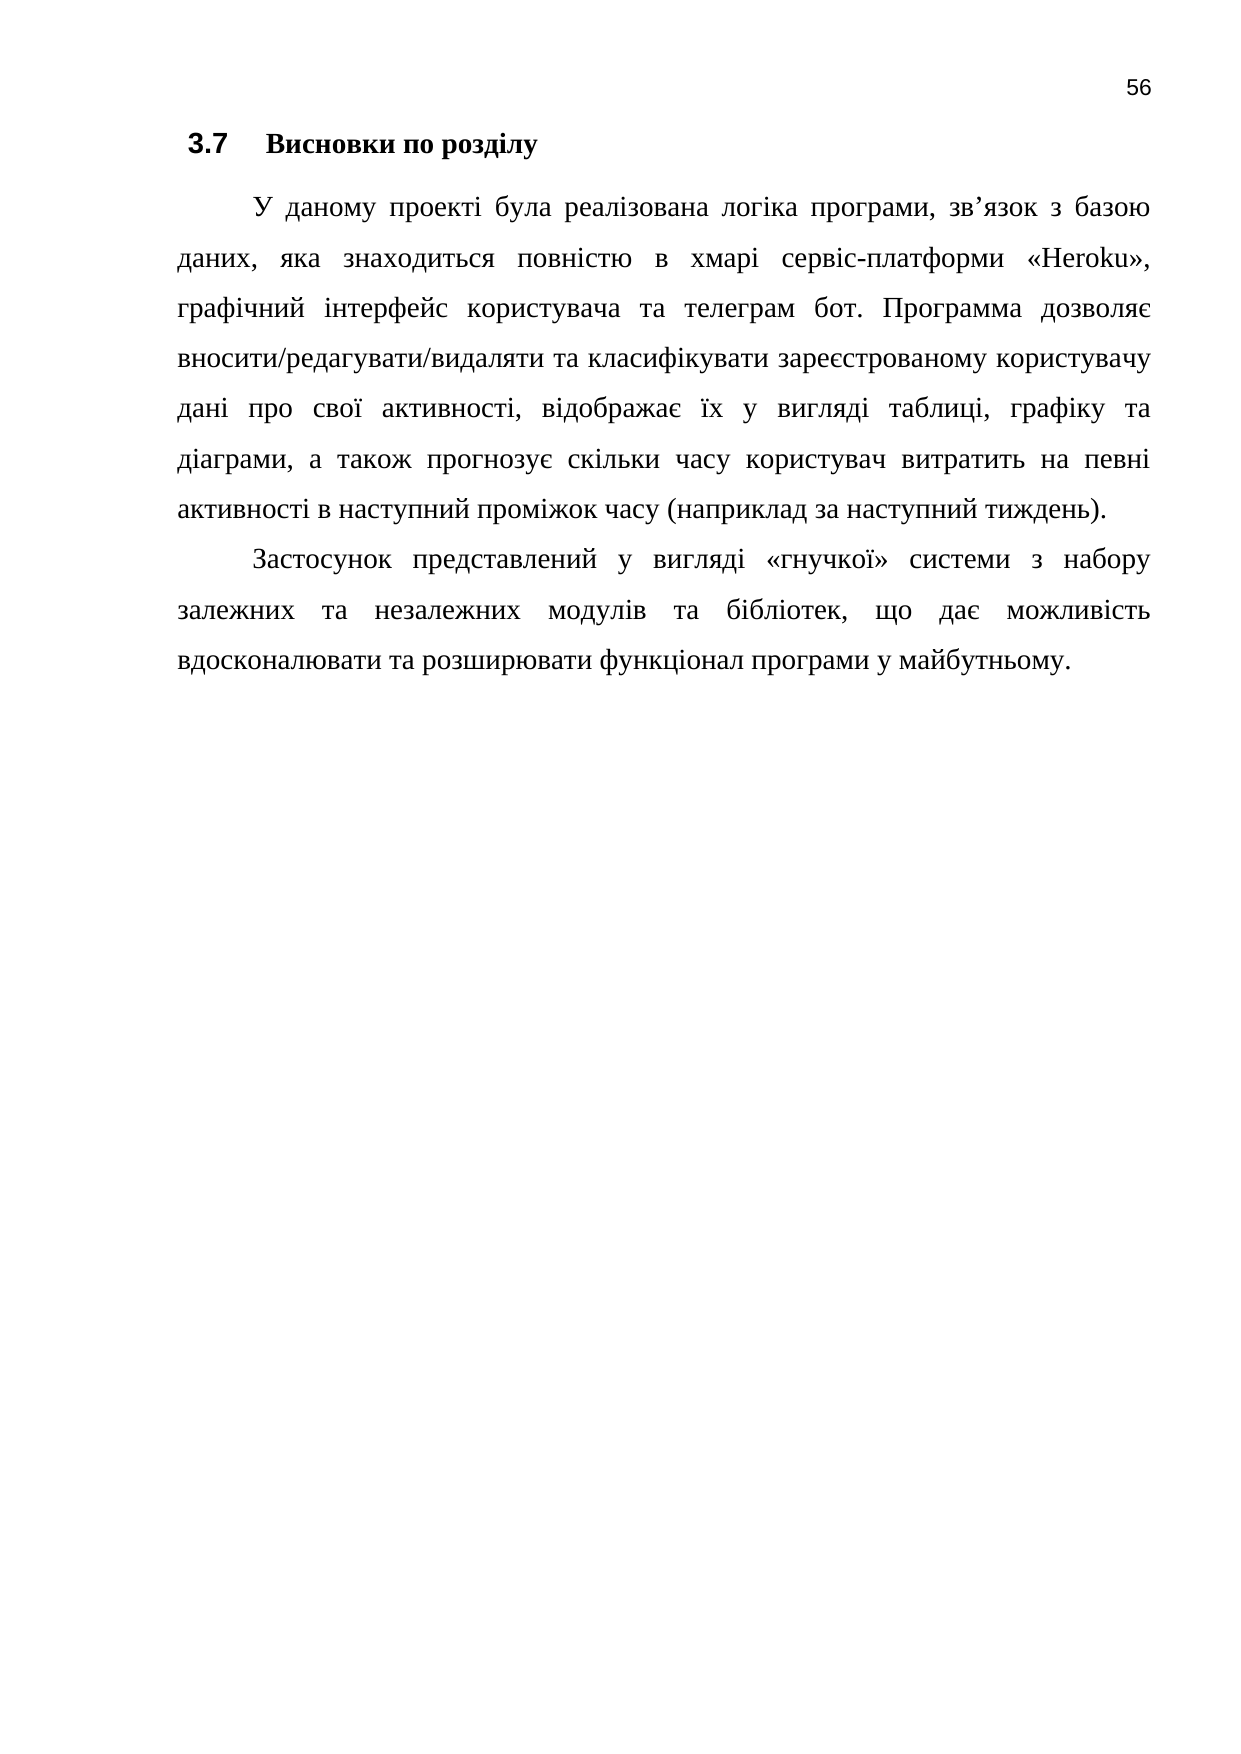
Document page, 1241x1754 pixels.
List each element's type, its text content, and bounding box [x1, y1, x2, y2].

text У даному проекті була реалізована логіка програми, зв’язок з базою даних, яка знаходиться повністю в хмарі сервіс-платформи «Heroku», графічний інтерфейс користувача та телеграм бот. Программа дозволяє вносити/редагувати/видаляти та класифікувати зареєстрованому користувачу дані про свої активності, відображає їх у вигляді таблиці, графіку та діаграми, а також прогнозує скільки часу користувач витратить на певні активності в наступний проміжок часу (наприклад за наступний тиждень). [177, 189, 1152, 525]
subtitle Висновки по розділу [228, 126, 1152, 160]
text Застосунок представлений у вигляді «гнучкої» системи з набору залежних та незалежних модулів та бібліотек, що дає можливість вдосконалювати та розширювати функціонал програми у майбутньому. [177, 542, 1152, 676]
